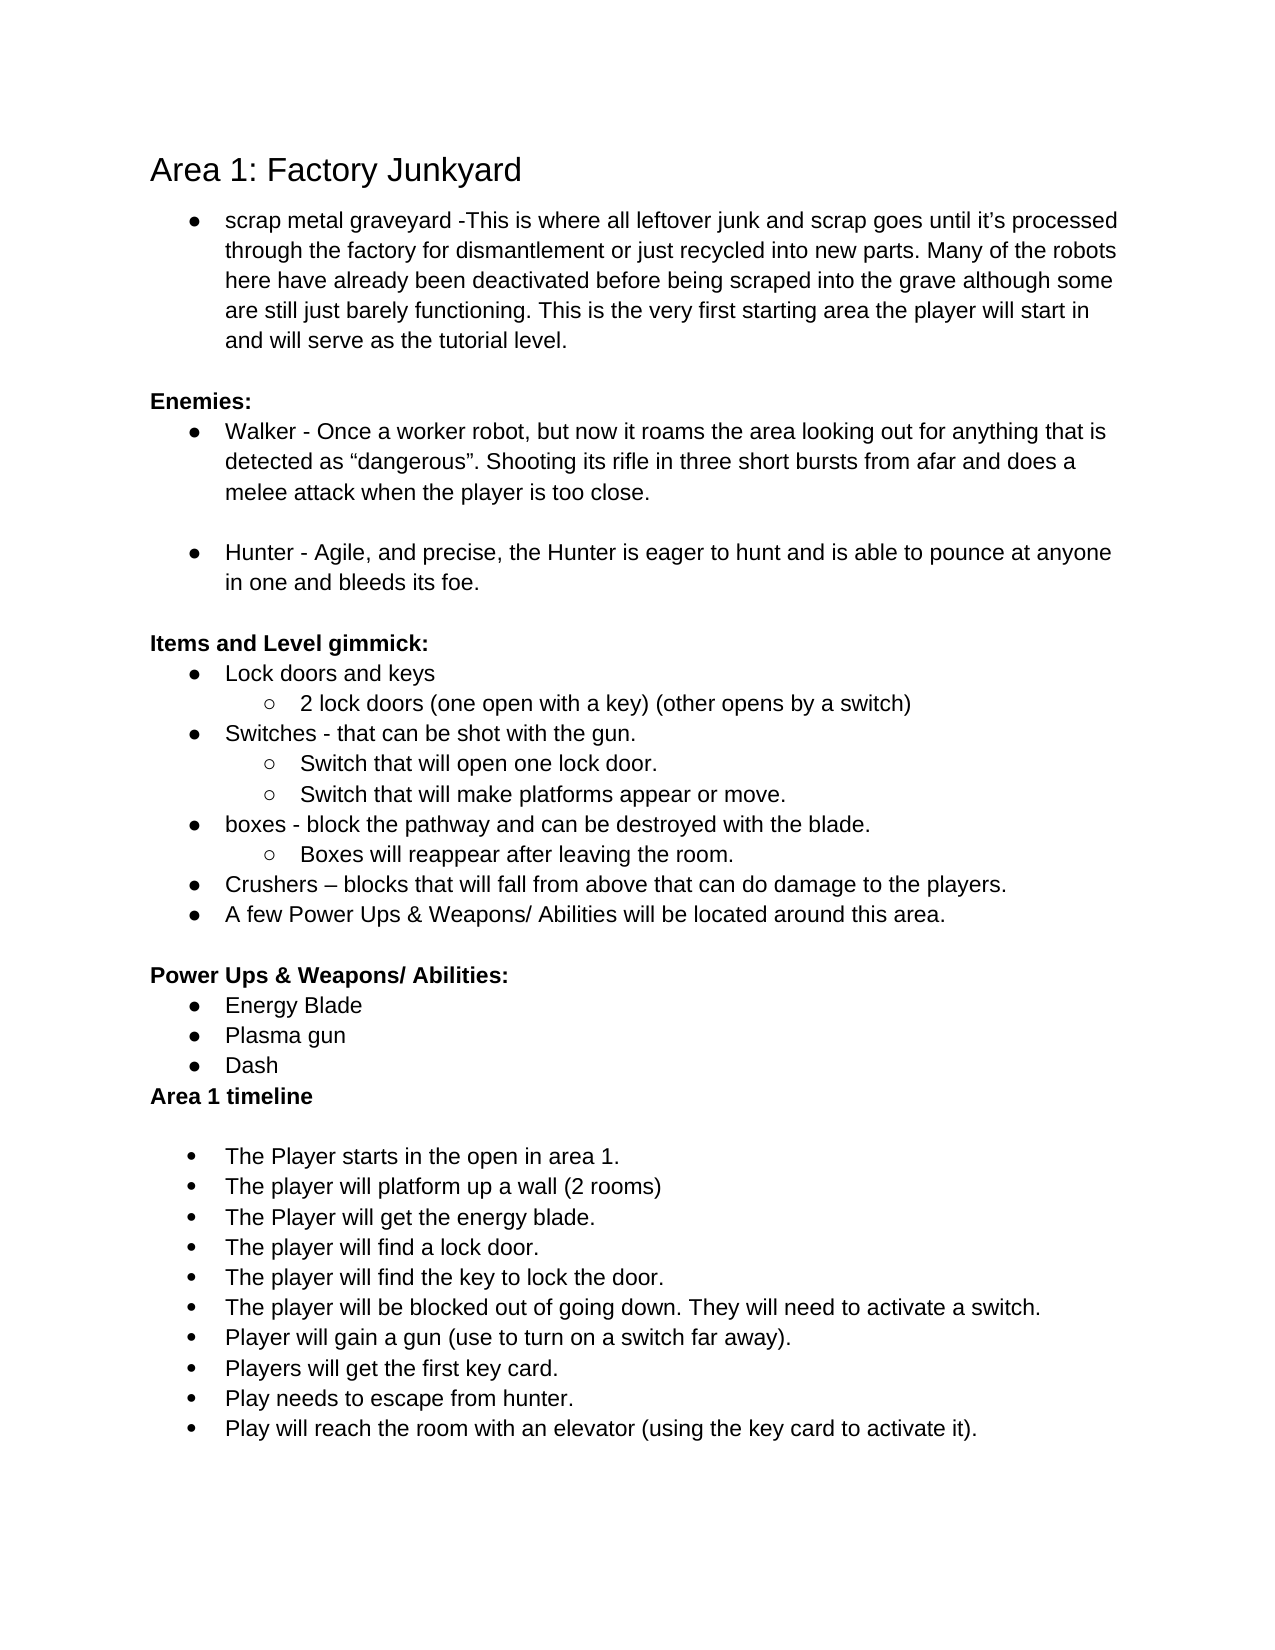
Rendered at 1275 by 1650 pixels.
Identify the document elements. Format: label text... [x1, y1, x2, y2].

list The player will find a lock door. [187, 1234, 1125, 1260]
list A few Power Ups & Weapons/ Abilities will be located around this area. [187, 901, 1125, 928]
list The player will platform up a wall (2 rooms) [187, 1173, 1125, 1200]
list Play will reach the room with an elevator (using the key card to activate it). [187, 1415, 1125, 1441]
list The Player starts in the open in area 1. [187, 1143, 1125, 1169]
list boxes - block the pathway and can be destroyed with the blade. [187, 811, 1125, 837]
list The player will find the key to lock the door. [187, 1264, 1125, 1290]
subtitle Area 1: Factory Junkyard [150, 150, 1125, 188]
list Players will get the first key card. [187, 1354, 1125, 1381]
list Switch that will make platforms appear or move. [262, 781, 1125, 807]
list Hunter - Agile, and precise, the Hunter is eager to hunt and is able to pounce at anyone in one and bleeds its foe. [187, 539, 1125, 596]
list Player will gain a gun (use to turn on a switch far away). [187, 1324, 1125, 1351]
list Plasma gun [187, 1022, 1125, 1049]
list 2 lock doors (one open with a key) (other opens by a switch) [262, 690, 1125, 716]
list scrap metal graveyard -This is where all leftover junk and scrap goes until it’s processed through the factory for dismantlement or just recycled into new parts. Many of the robots here have already been deactivated before being scraped into the grave although some are still just barely functioning. This is the very first starting area the player will start in and will serve as the tutorial level. [187, 207, 1125, 354]
text Area 1 timeline [150, 1083, 1125, 1109]
list Energy Blade [187, 992, 1125, 1018]
list Walker - Once a worker robot, but now it roams the area looking out for anything that is detected as “dangerous”. Shooting its rifle in three short bursts from afar and does a melee attack when the player is too close. [187, 418, 1125, 505]
list Play needs to escape from hunter. [187, 1385, 1125, 1411]
text Power Ups & Weapons/ Abilities: [150, 962, 1125, 988]
list The player will be blocked out of going down. They will need to activate a switch. [187, 1294, 1125, 1321]
list Boxes will reappear after leaving the room. [262, 841, 1125, 867]
list Lock doors and keys [187, 660, 1125, 686]
list Switch that will open one lock door. [262, 750, 1125, 777]
list Switches - that can be shot with the gun. [187, 720, 1125, 747]
text Enemies: [150, 388, 1125, 414]
list The Player will get the energy blade. [187, 1203, 1125, 1230]
text Items and Level gimmick: [150, 629, 1125, 656]
list Crushers – blocks that will fall from above that can do damage to the players. [187, 871, 1125, 898]
list Dash [187, 1052, 1125, 1079]
